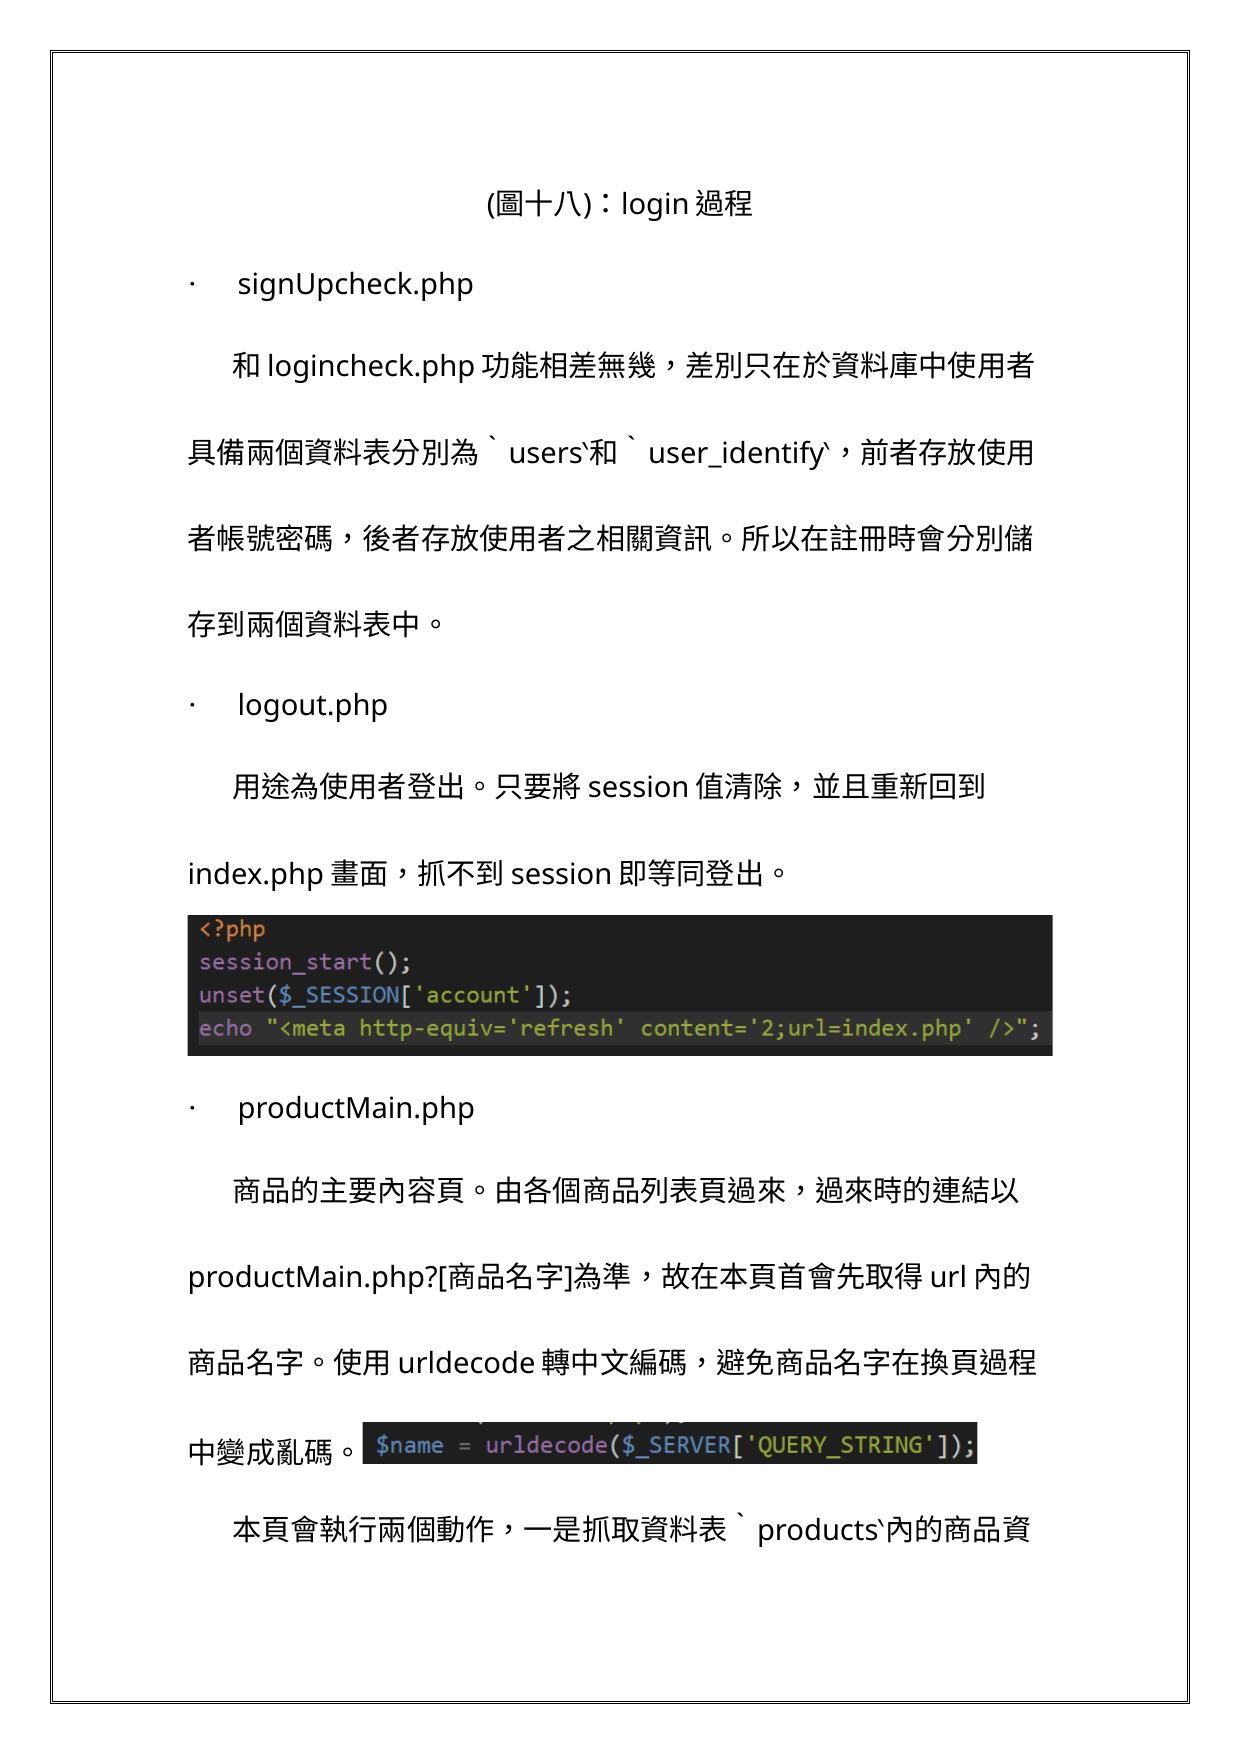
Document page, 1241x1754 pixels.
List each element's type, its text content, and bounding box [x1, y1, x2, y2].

list productMain.php [187, 1070, 1053, 1145]
list signUpcheck.php [187, 246, 1053, 321]
list 商品的主要內容頁。由各個商品列表頁過來，過來時的連結以productMain.php?[商品名字]為準，故在本頁首會先取得url內的商品名字。使用urldecode轉中文編碼，避免商品名字在換頁過程中變成亂碼。 [187, 1151, 1053, 1484]
picture [362, 1422, 978, 1464]
list (圖十八)：login過程 [187, 164, 1053, 239]
picture [187, 915, 1053, 1056]
list 用途為使用者登出。只要將session值清除，並且重新回到index.php畫面，抓不到session即等同登出。 [187, 748, 1053, 909]
list logout.php [187, 667, 1053, 742]
list 和logincheck.php功能相差無幾，差別只在於資料庫中使用者具備兩個資料表分別為‵users‵和‵user_identify‵，前者存放使用者帳號密碼，後者存放使用者之相關資訊。所以在註冊時會分別儲存到兩個資料表中。 [187, 327, 1053, 661]
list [187, 1491, 1053, 1566]
